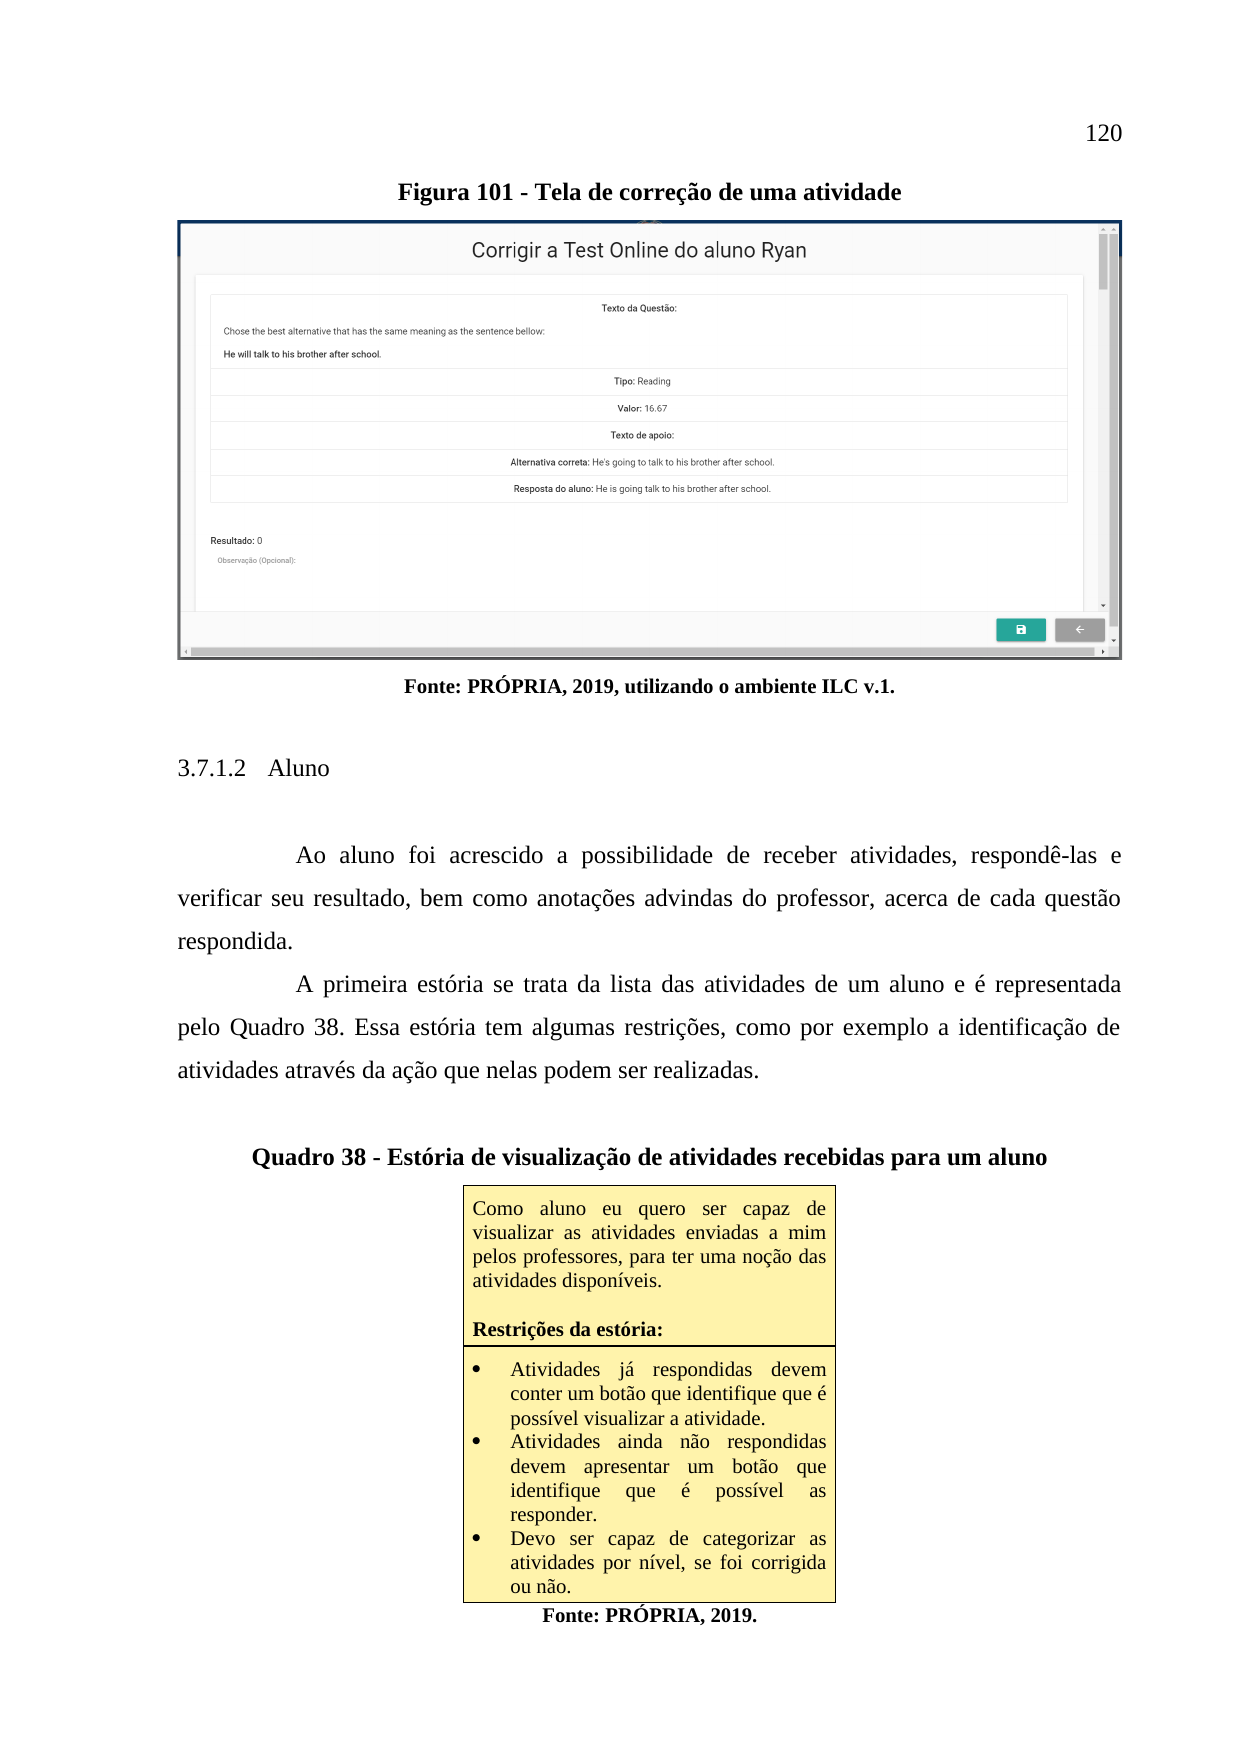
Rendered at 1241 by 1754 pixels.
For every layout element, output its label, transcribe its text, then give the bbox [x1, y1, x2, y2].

list Atividades já respondidas devem conter um botão que identifique que é possível visualizar a atividade. [464, 1347, 835, 1418]
text Restrições da estória: [464, 1305, 835, 1345]
picture [177, 220, 1123, 660]
text A primeira estória se trata da lista das atividades de um aluno e é representada pelo Quadro 38. Essa estória tem algumas restrições, como por exemplo a identificação de atividades através da ação que nelas podem ser realizadas. [177, 969, 1122, 1084]
list Atividades ainda não respondidas devem apresentar um botão que identifique que é possível as responder. [464, 1418, 835, 1514]
text Ao aluno foi acrescido a possibilidade de receber atividades, respondê-las e verificar seu resultado, bem como anotações advindas do professor, acerca de cada questão respondida. [177, 840, 1122, 955]
text Fonte: PRÓPRIA, 2019, utilizando o ambiente ILC v.1. [177, 674, 1122, 698]
list Devo ser capaz de categorizar as atividades por nível, se foi corrigida ou não. [464, 1514, 835, 1602]
text Como aluno eu quero ser capaz de visualizar as atividades enviadas a mim pelos professores, para ter uma noção das atividades disponíveis. [464, 1186, 835, 1281]
text Fonte: PRÓPRIA, 2019. [177, 1603, 1122, 1627]
subtitle Aluno [177, 753, 1122, 782]
